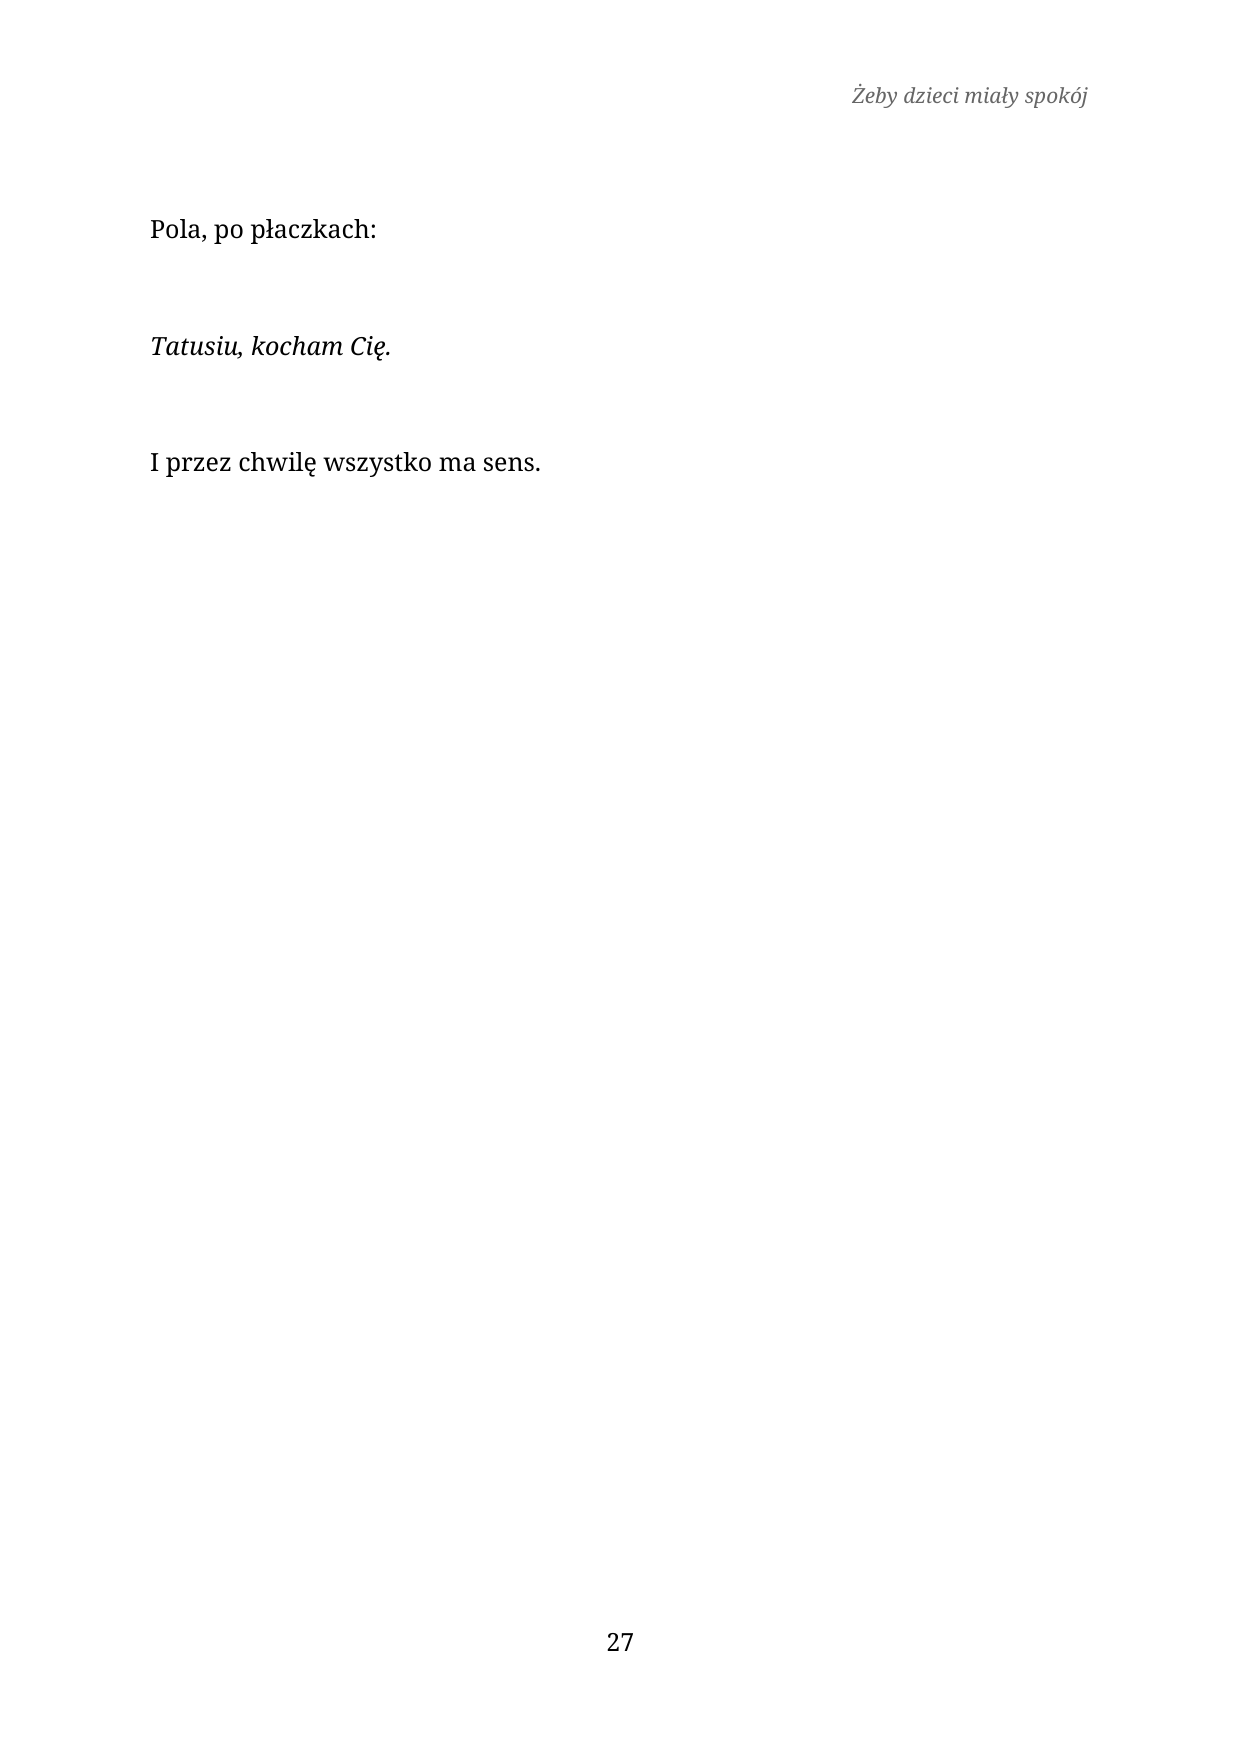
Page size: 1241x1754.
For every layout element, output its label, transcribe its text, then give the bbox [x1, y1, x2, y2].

text Pola, po płaczkach: [150, 208, 1090, 246]
text Tatusiu, kocham Cię. [150, 325, 1090, 362]
text I przez chwilę wszystko ma sens. [150, 442, 1090, 479]
